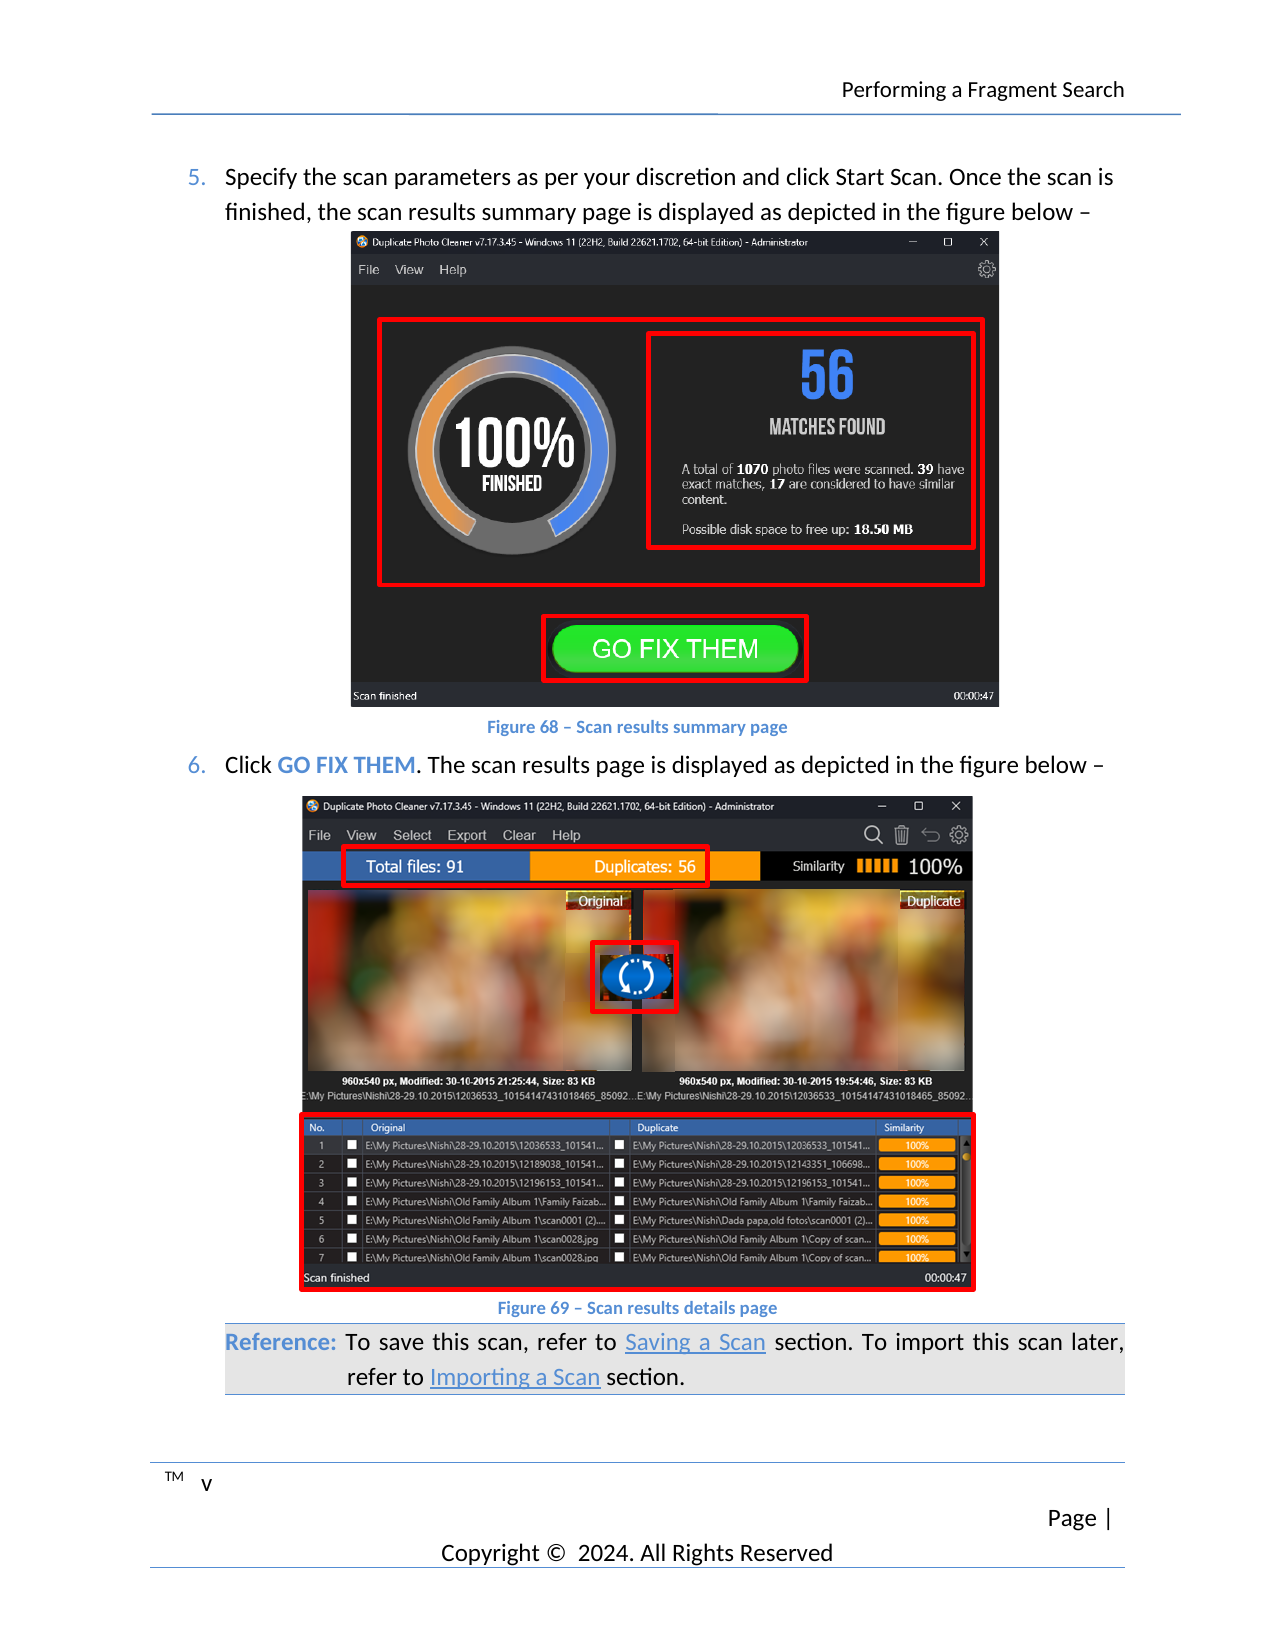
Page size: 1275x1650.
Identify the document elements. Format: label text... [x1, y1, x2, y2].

picture [350, 231, 1000, 707]
list Specify the scan parameters as per your discretion and click Start Scan. Once the scan is finished, the scan results summary page is displayed as depicted in the figure below – [187, 161, 1125, 227]
list Click GO FIX THEM. The scan results page is displayed as depicted in the figure below – [187, 749, 1125, 779]
text Figure 69 – Scan results details page [150, 1296, 1125, 1319]
text Reference: To save this scan, refer to Saving a Scan section. To import this scan later, refer to Importing a Scan section. [225, 1324, 1125, 1394]
picture [302, 796, 973, 1112]
picture [304, 1117, 971, 1287]
text Figure 68 – Scan results summary page [150, 715, 1125, 738]
